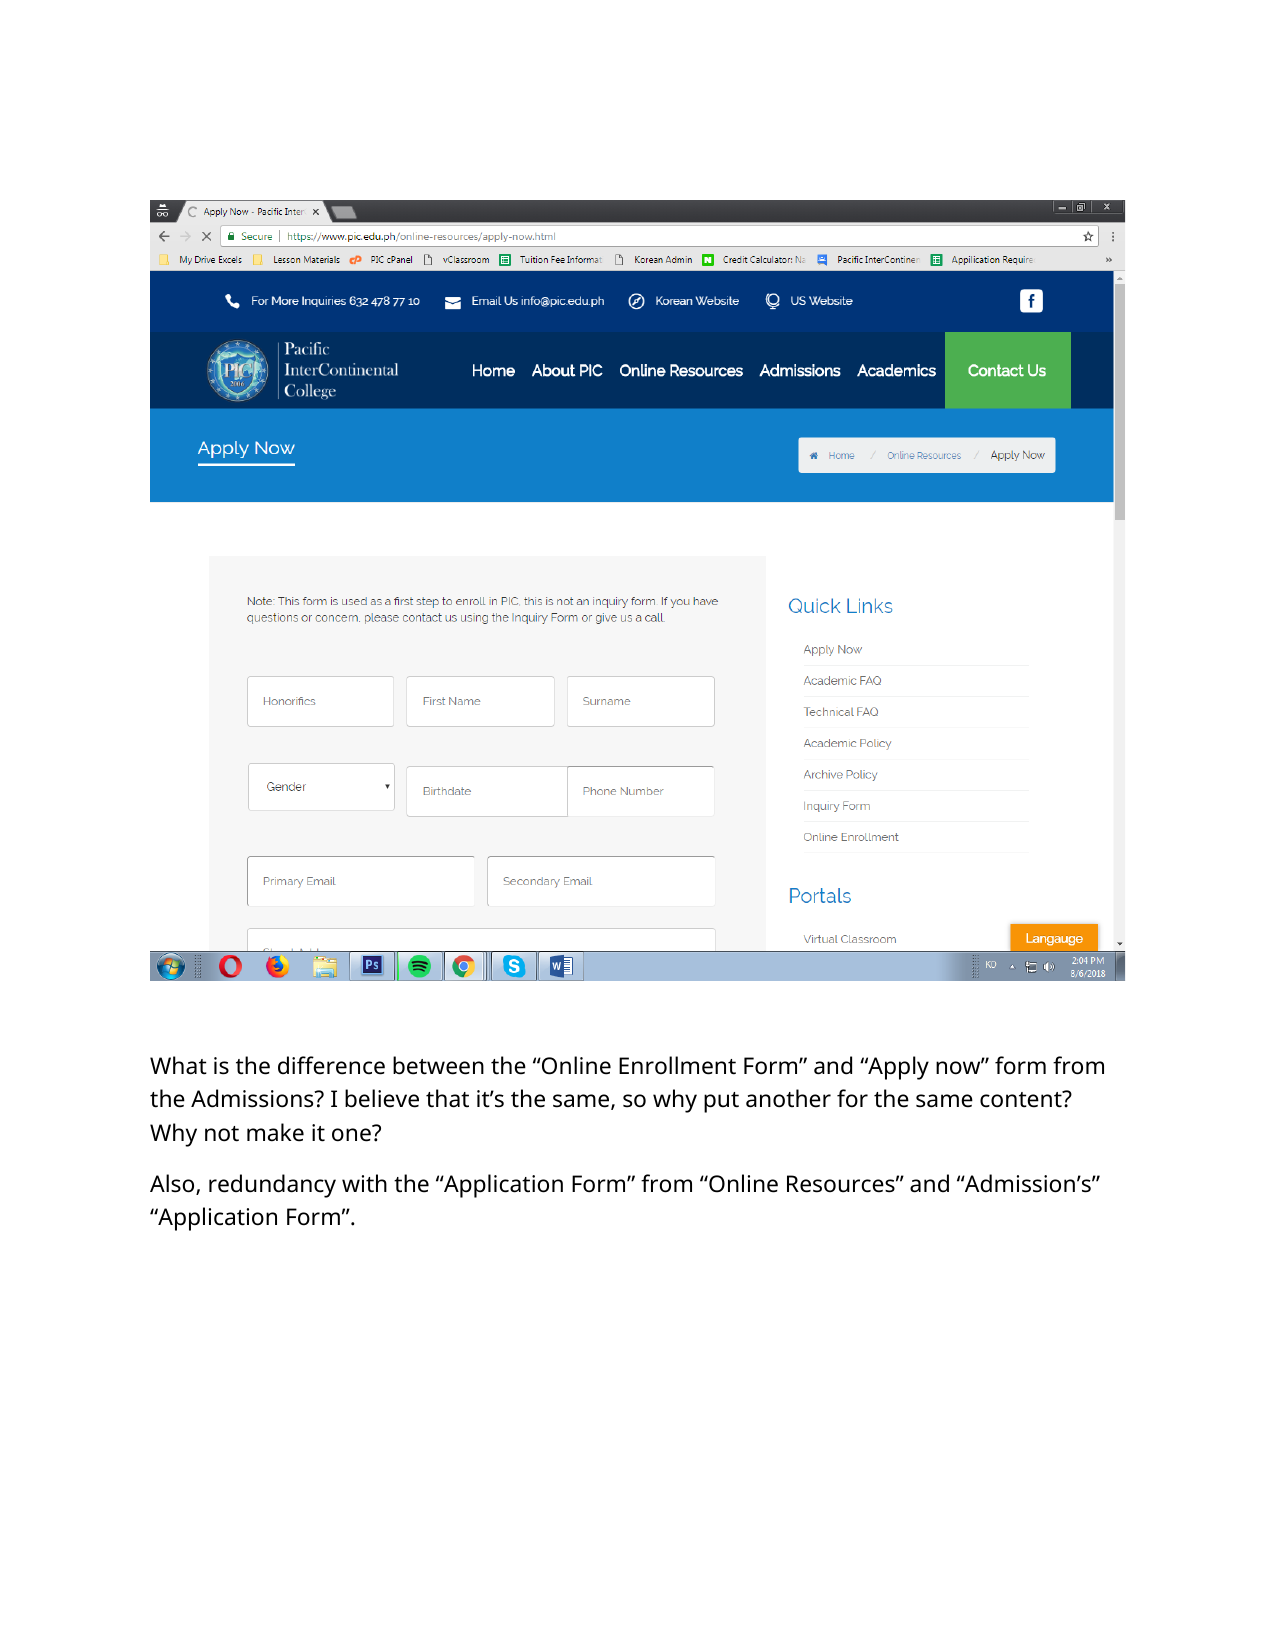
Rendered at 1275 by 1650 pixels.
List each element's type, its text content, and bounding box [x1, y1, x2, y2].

picture [150, 150, 1125, 930]
text What is the difference between the “Online Enrollment Form” and “Apply now” form from the Admissions? I believe that it’s the same, so why put another for the same content? Why not make it one? [150, 999, 1125, 1098]
text Also, redundancy with the “Application Form” from “Online Resources” and “Admission’s” “Application Form”. [150, 1117, 1125, 1182]
